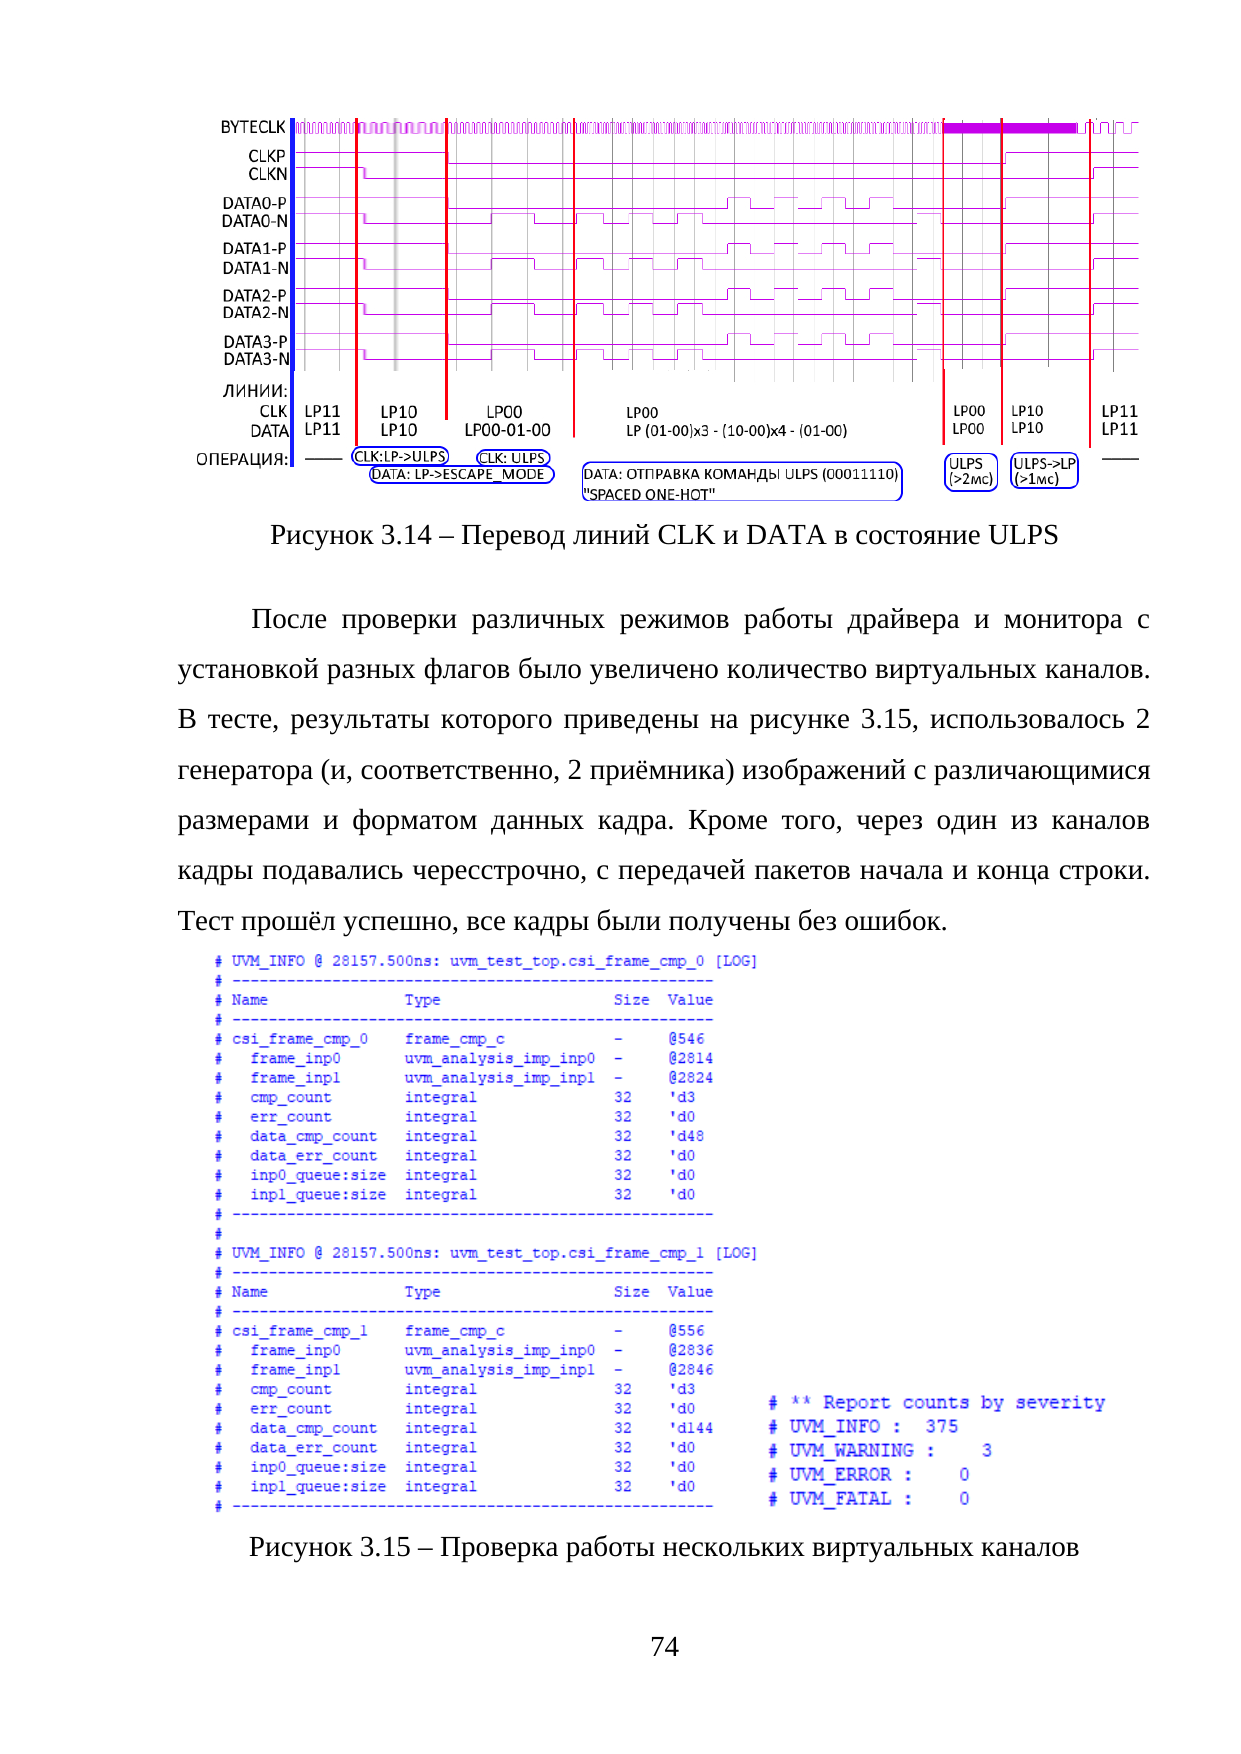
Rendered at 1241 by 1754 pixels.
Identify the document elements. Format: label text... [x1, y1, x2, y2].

picture [190, 118, 1139, 501]
text Рисунок 3.14 – Перевод линий CLK и DATA в состояние ULPS [177, 517, 1152, 551]
text Рисунок 3.15 – Проверка работы нескольких виртуальных каналов [177, 1529, 1152, 1563]
picture [214, 953, 1115, 1513]
text После проверки различных режимов работы драйвера и монитора с установкой разных флагов было увеличено количество виртуальных каналов. В тесте, результаты которого приведены на рисунке 3.15, использовалось 2 генератора (и, соответственно, 2 приёмника) изображений с различающимися размерами и форматом данных кадра. Кроме того, через один из каналов кадры подавались чересстрочно, с передачей пакетов начала и конца строки. Тест прошёл успешно, все кадры были получены без ошибок. [177, 601, 1152, 936]
